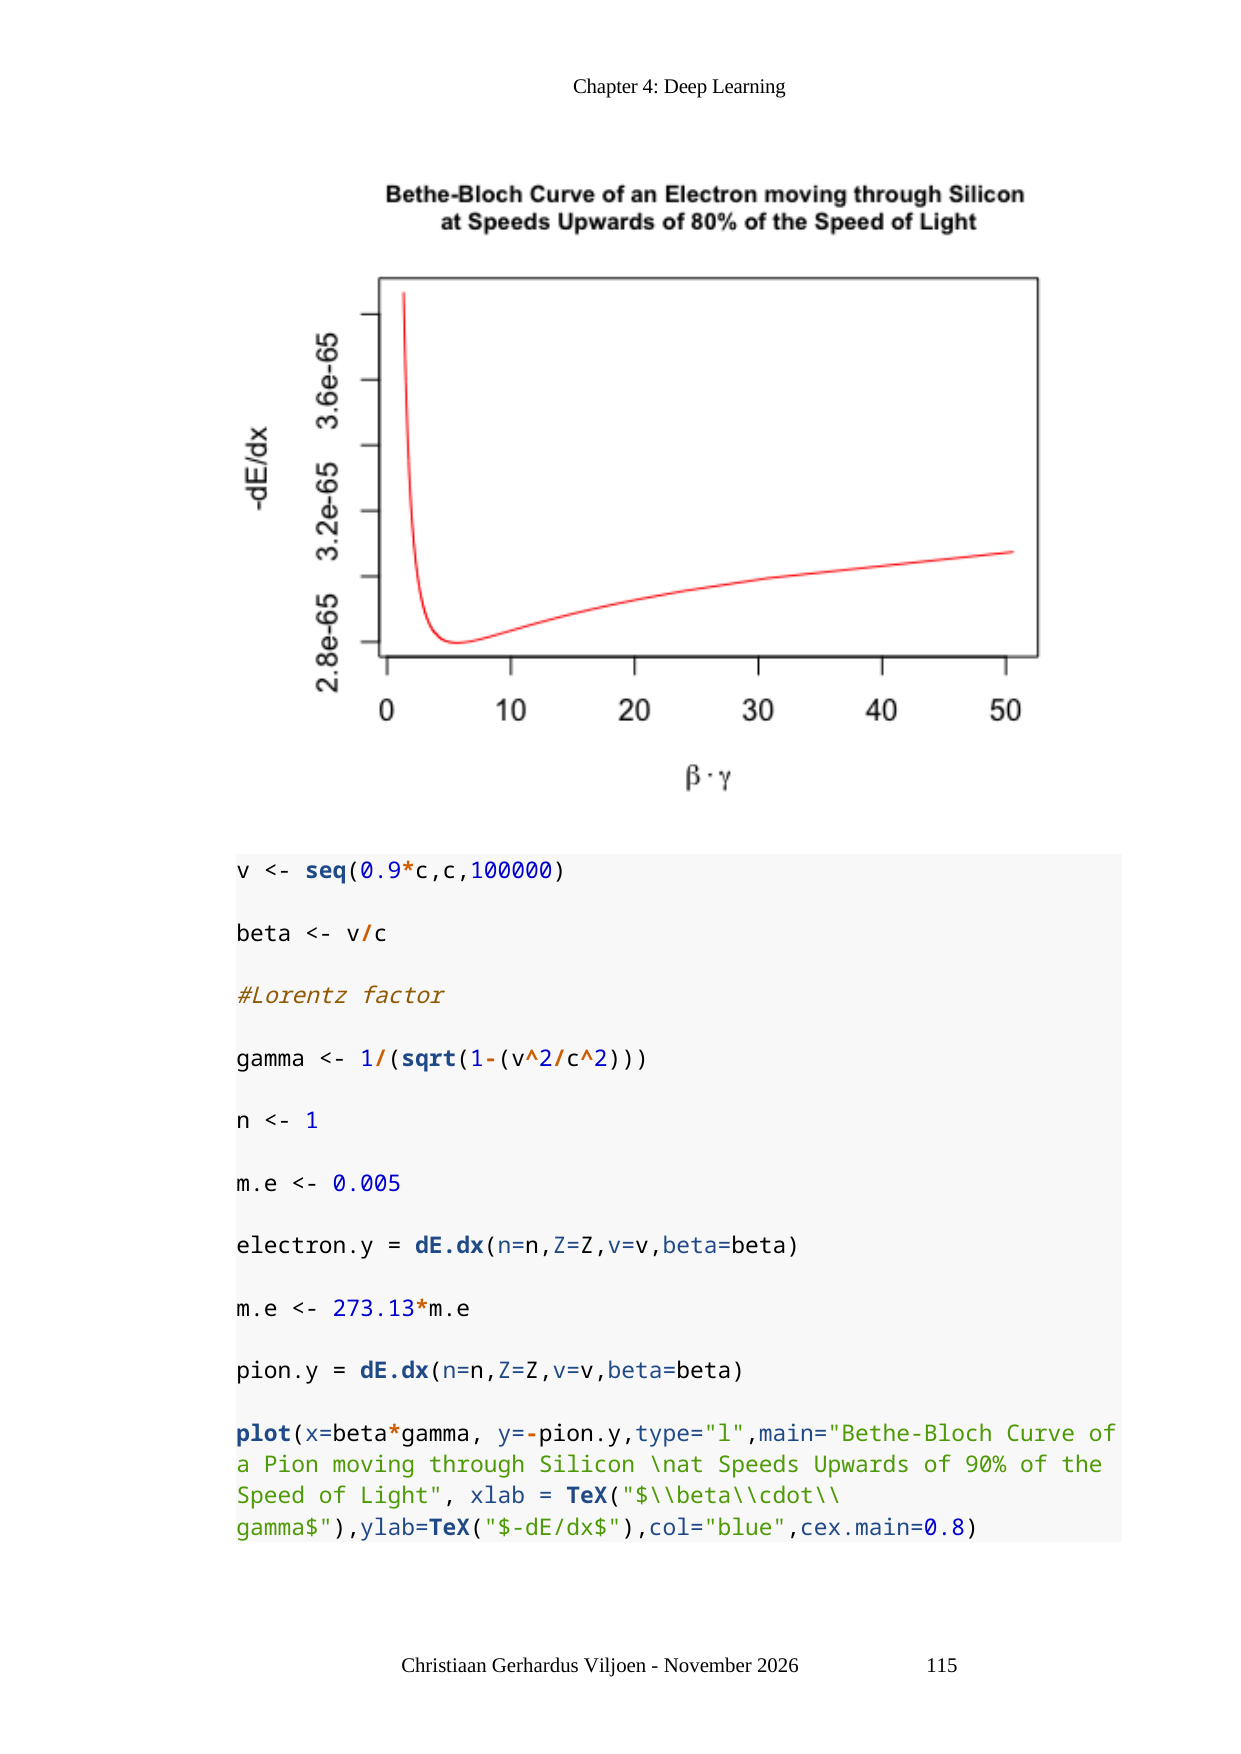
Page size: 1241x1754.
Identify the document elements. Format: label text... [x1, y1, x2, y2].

picture [236, 135, 1112, 836]
text v <- seq(0.9*c,c,100000) beta <- v/c #Lorentz factor gamma <- 1/(sqrt(1-(v^2/c^2))) n <- 1 m.e <- 0.005 electron.y = dE.dx(n=n,Z=Z,v=v,beta=beta) m.e <- 273.13*m.e pion.y = dE.dx(n=n,Z=Z,v=v,beta=beta) plot(x=beta*gamma, y=-pion.y,type="l",main="Bethe-Bloch Curve of a Pion moving through Silicon \nat Speeds Upwards of 90% of the Speed of Light", xlab = TeX("$\\beta\\cdot\\gamma$"),ylab=TeX("$-dE/dx$"),col="blue",cex.main=0.8) [236, 854, 1122, 1542]
